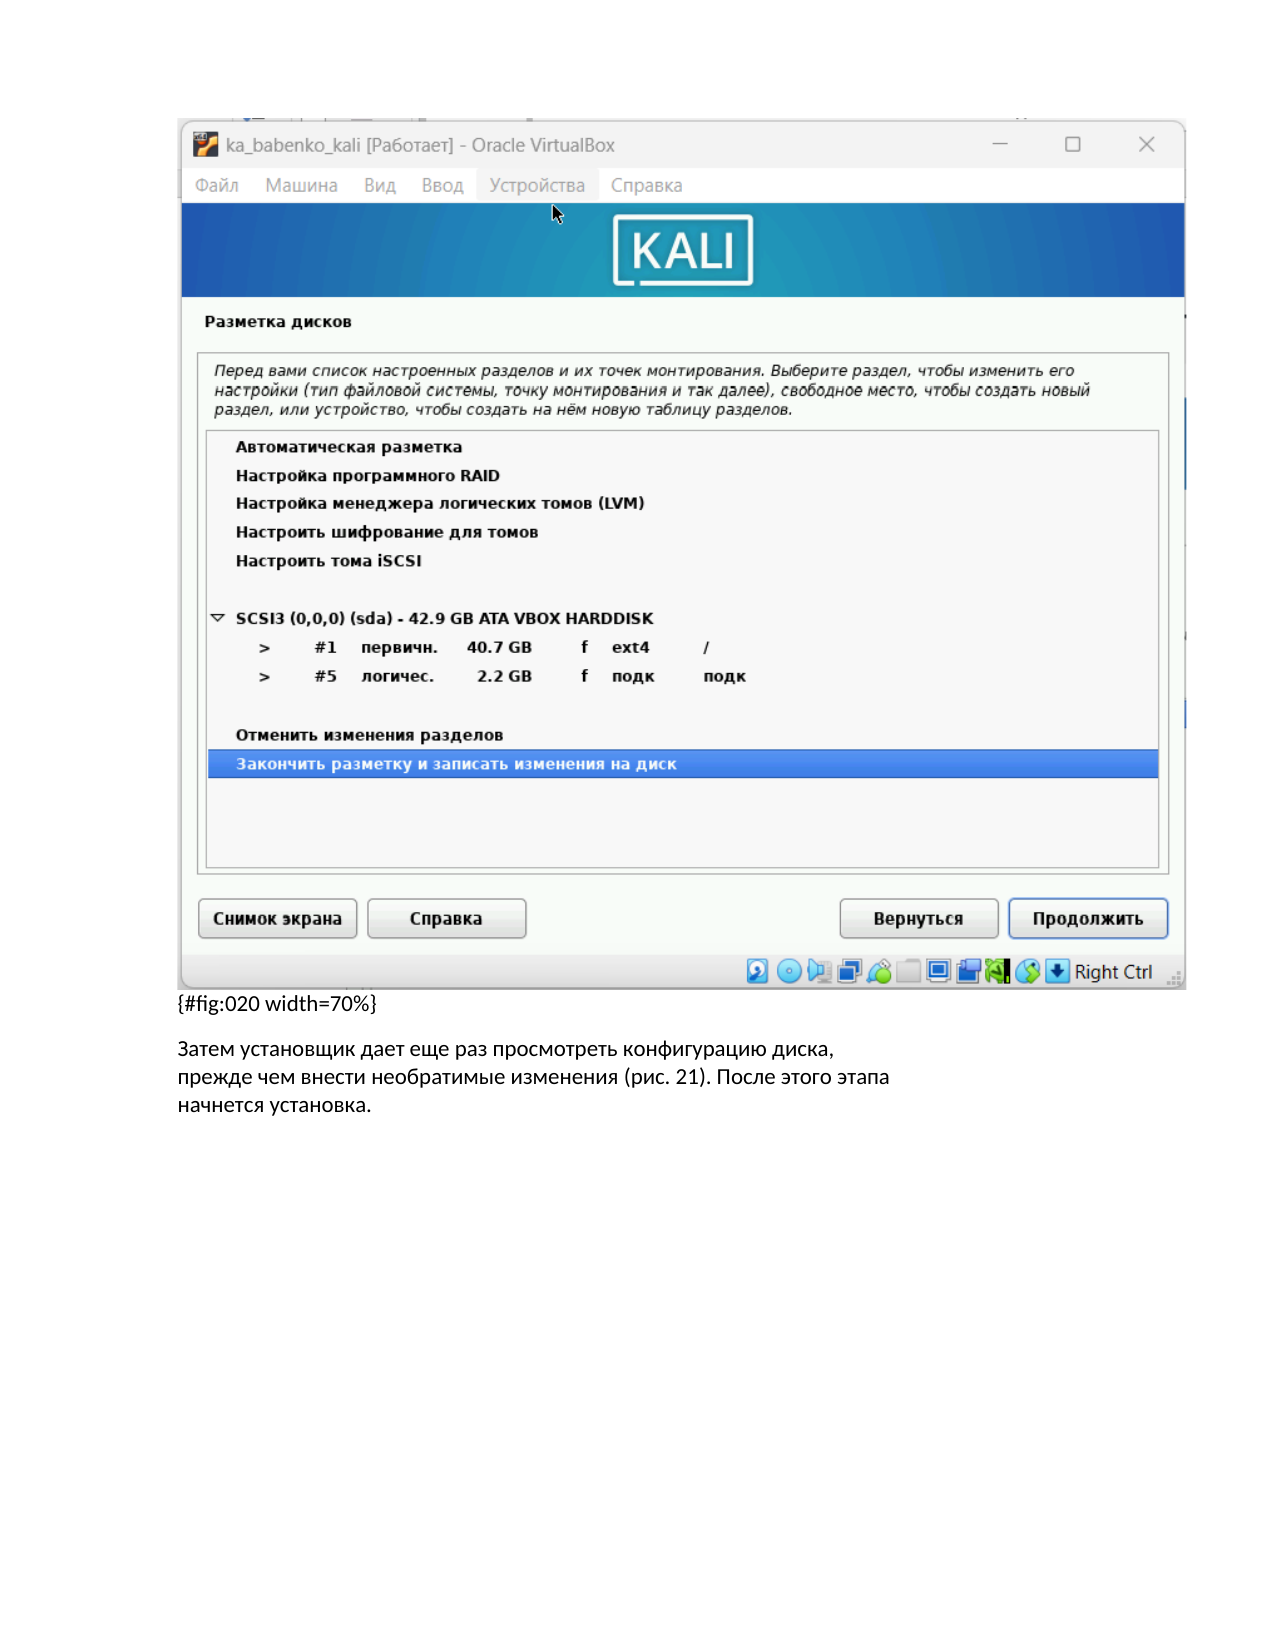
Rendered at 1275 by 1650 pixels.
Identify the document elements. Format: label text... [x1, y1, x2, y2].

text {#fig:020 width=70%} [177, 990, 1186, 1017]
text Затем установщик дает еще раз просмотреть конфигурацию диска, прежде чем внести необратимые изменения (рис. 21). После этого этапа начнется установка. [177, 1034, 1186, 1118]
picture [177, 118, 1187, 990]
